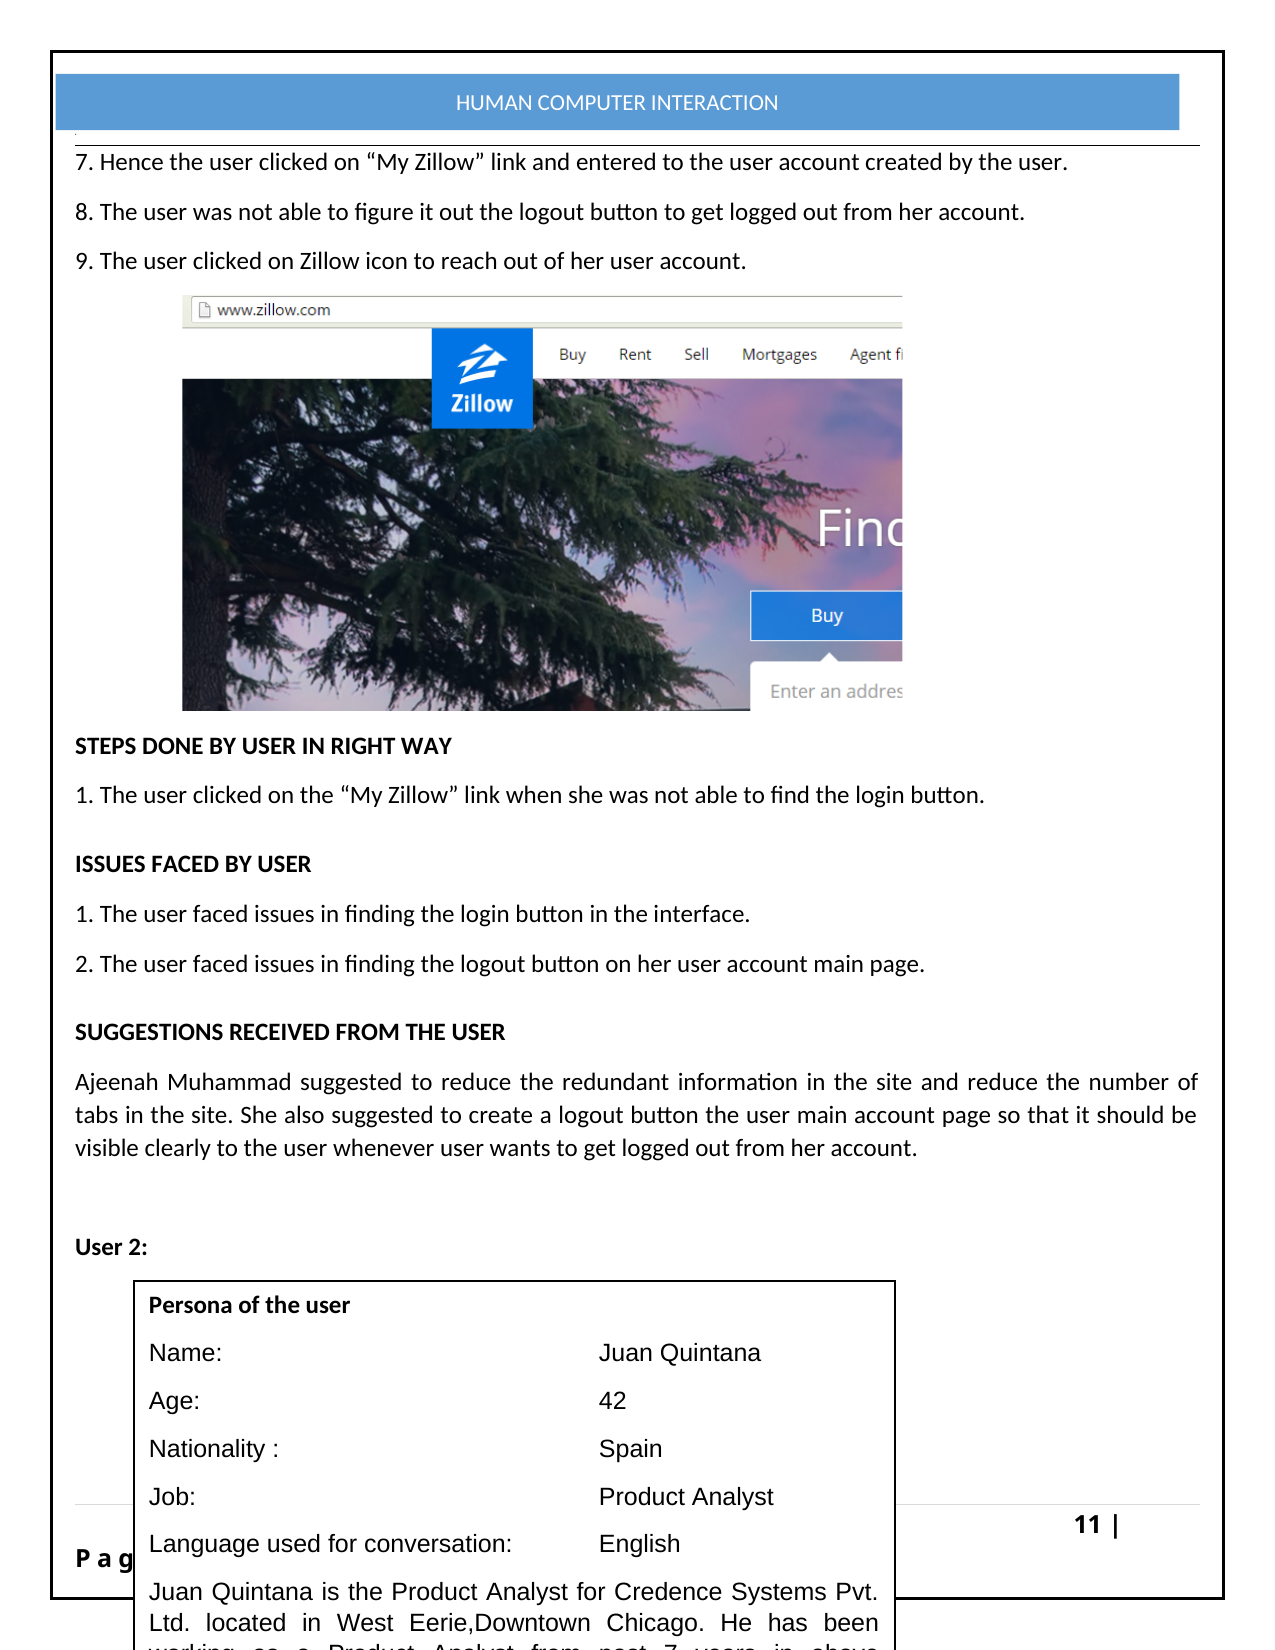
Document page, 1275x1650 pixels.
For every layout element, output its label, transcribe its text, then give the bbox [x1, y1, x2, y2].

text 7. Hence the user clicked on “My Zillow” link and entered to the user account created by the user. [75, 146, 1200, 177]
text 1. The user clicked on the “My Zillow” link when she was not able to find the login button. [75, 780, 1200, 810]
text Ajeenah Muhammad suggested to reduce the redundant information in the site and reduce the number of tabs in the site. She also suggested to create a logout button the user main account page so that it should be visible clearly to the user whenever user wants to get logged out from her account. [75, 1066, 1200, 1162]
text ISSUES FACED BY USER [75, 848, 1200, 879]
text 2. The user faced issues in finding the logout button on her user account main page. [75, 948, 1200, 978]
picture [182, 295, 903, 711]
text STEPS DONE BY USER IN RIGHT WAY [75, 730, 1200, 761]
text 1. The user faced issues in finding the login button in the interface. [75, 898, 1200, 929]
text 9. The user clicked on Zillow icon to reach out of her user account. [75, 245, 1200, 276]
text User 2: [75, 1231, 1200, 1262]
text SUGGESTIONS RECEIVED FROM THE USER [75, 1017, 1200, 1047]
text 8. The user was not able to figure it out the logout button to get logged out from her account. [75, 196, 1200, 226]
